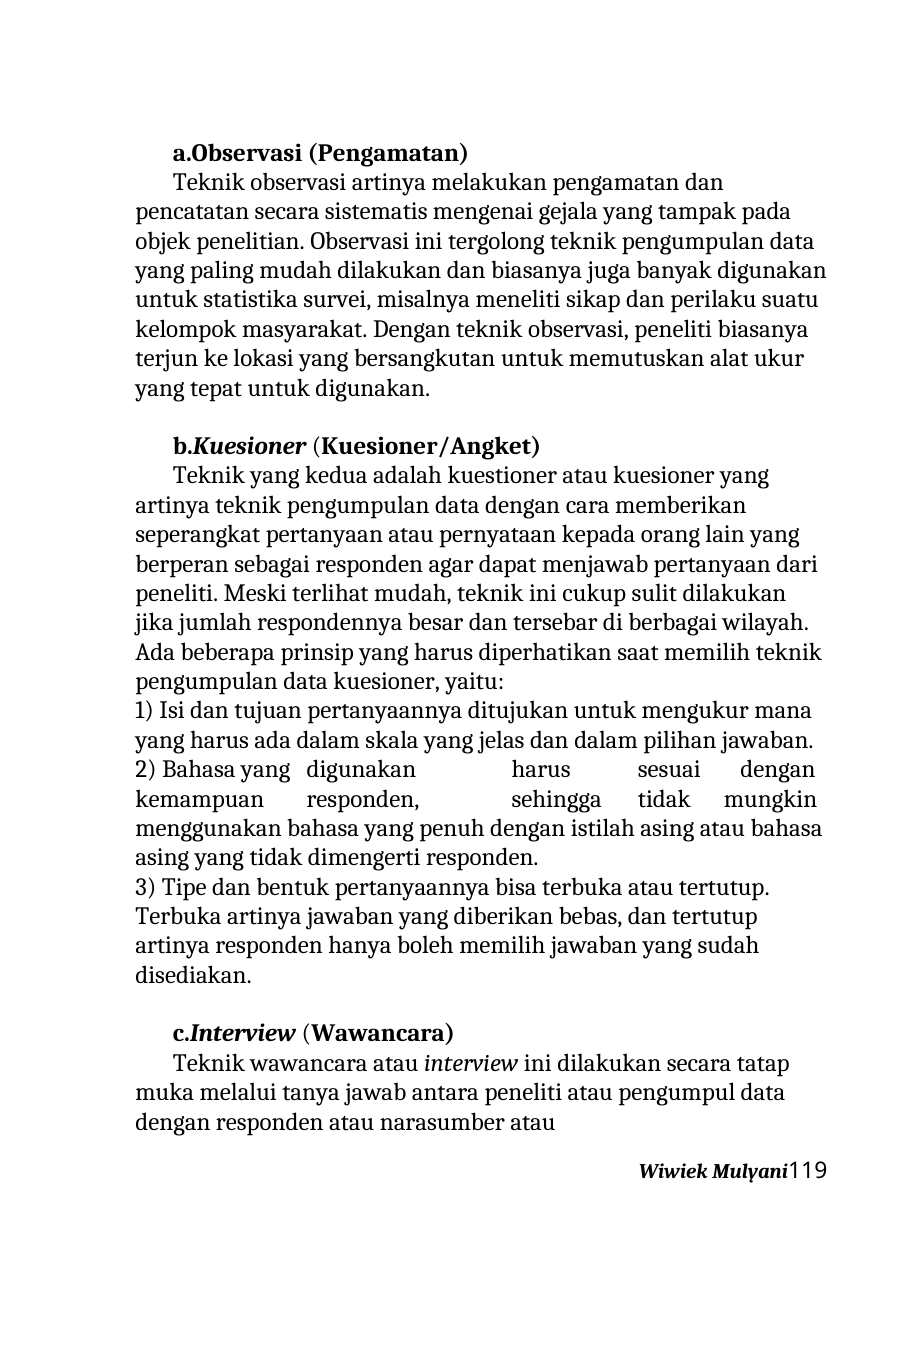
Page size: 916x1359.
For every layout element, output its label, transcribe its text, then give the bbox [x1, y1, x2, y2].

text b.Kuesioner (Kuesioner/Angket) Teknik yang kedua adalah kuestioner atau kuesioner yang artinya teknik pengumpulan data dengan cara memberikan seperangkat pertanyaan atau pernyataan kepada orang lain yang berperan sebagai responden agar dapat menjawab pertanyaan dari peneliti. Meski terlihat mudah, teknik ini cukup sulit dilakukan jika jumlah respondennya besar dan tersebar di berbagai wilayah. [135, 431, 829, 637]
text Ada beberapa prinsip yang harus diperhatikan saat memilih teknik pengumpulan data kuesioner, yaitu: 1) Isi dan tujuan pertanyaannya ditujukan untuk mengukur mana yang harus ada dalam skala yang jelas dan dalam pilihan jawaban. [135, 637, 829, 754]
text 3) Tipe dan bentuk pertanyaannya bisa terbuka atau tertutup. Terbuka artinya jawaban yang diberikan bebas, dan tertutup artinya responden hanya boleh memilih jawaban yang sudah disediakan. [135, 872, 829, 989]
text c.Interview (Wawancara) Teknik wawancara atau interview ini dilakukan secara tatap muka melalui tanya jawab antara peneliti atau pengumpul data dengan responden atau narasumber atau [135, 1018, 829, 1136]
text a.Observasi (Pengamatan) Teknik observasi artinya melakukan pengamatan dan pencatatan secara sistematis mengenai gejala yang tampak pada objek penelitian. Observasi ini tergolong teknik pengumpulan data yang paling mudah dilakukan dan biasanya juga banyak digunakan untuk statistika survei, misalnya meneliti sikap dan perilaku suatu kelompok masyarakat. Dengan teknik observasi, peneliti biasanya terjun ke lokasi yang bersangkutan untuk memutuskan alat ukur yang tepat untuk digunakan. [135, 137, 829, 402]
text 2) Bahasa yang digunakan harus sesuai dengan kemampuan responden, sehingga tidak mungkin menggunakan bahasa yang penuh dengan istilah asing atau bahasa asing yang tidak dimengerti responden. [135, 754, 829, 872]
text Wiwiek Mulyani119 [135, 1157, 827, 1184]
